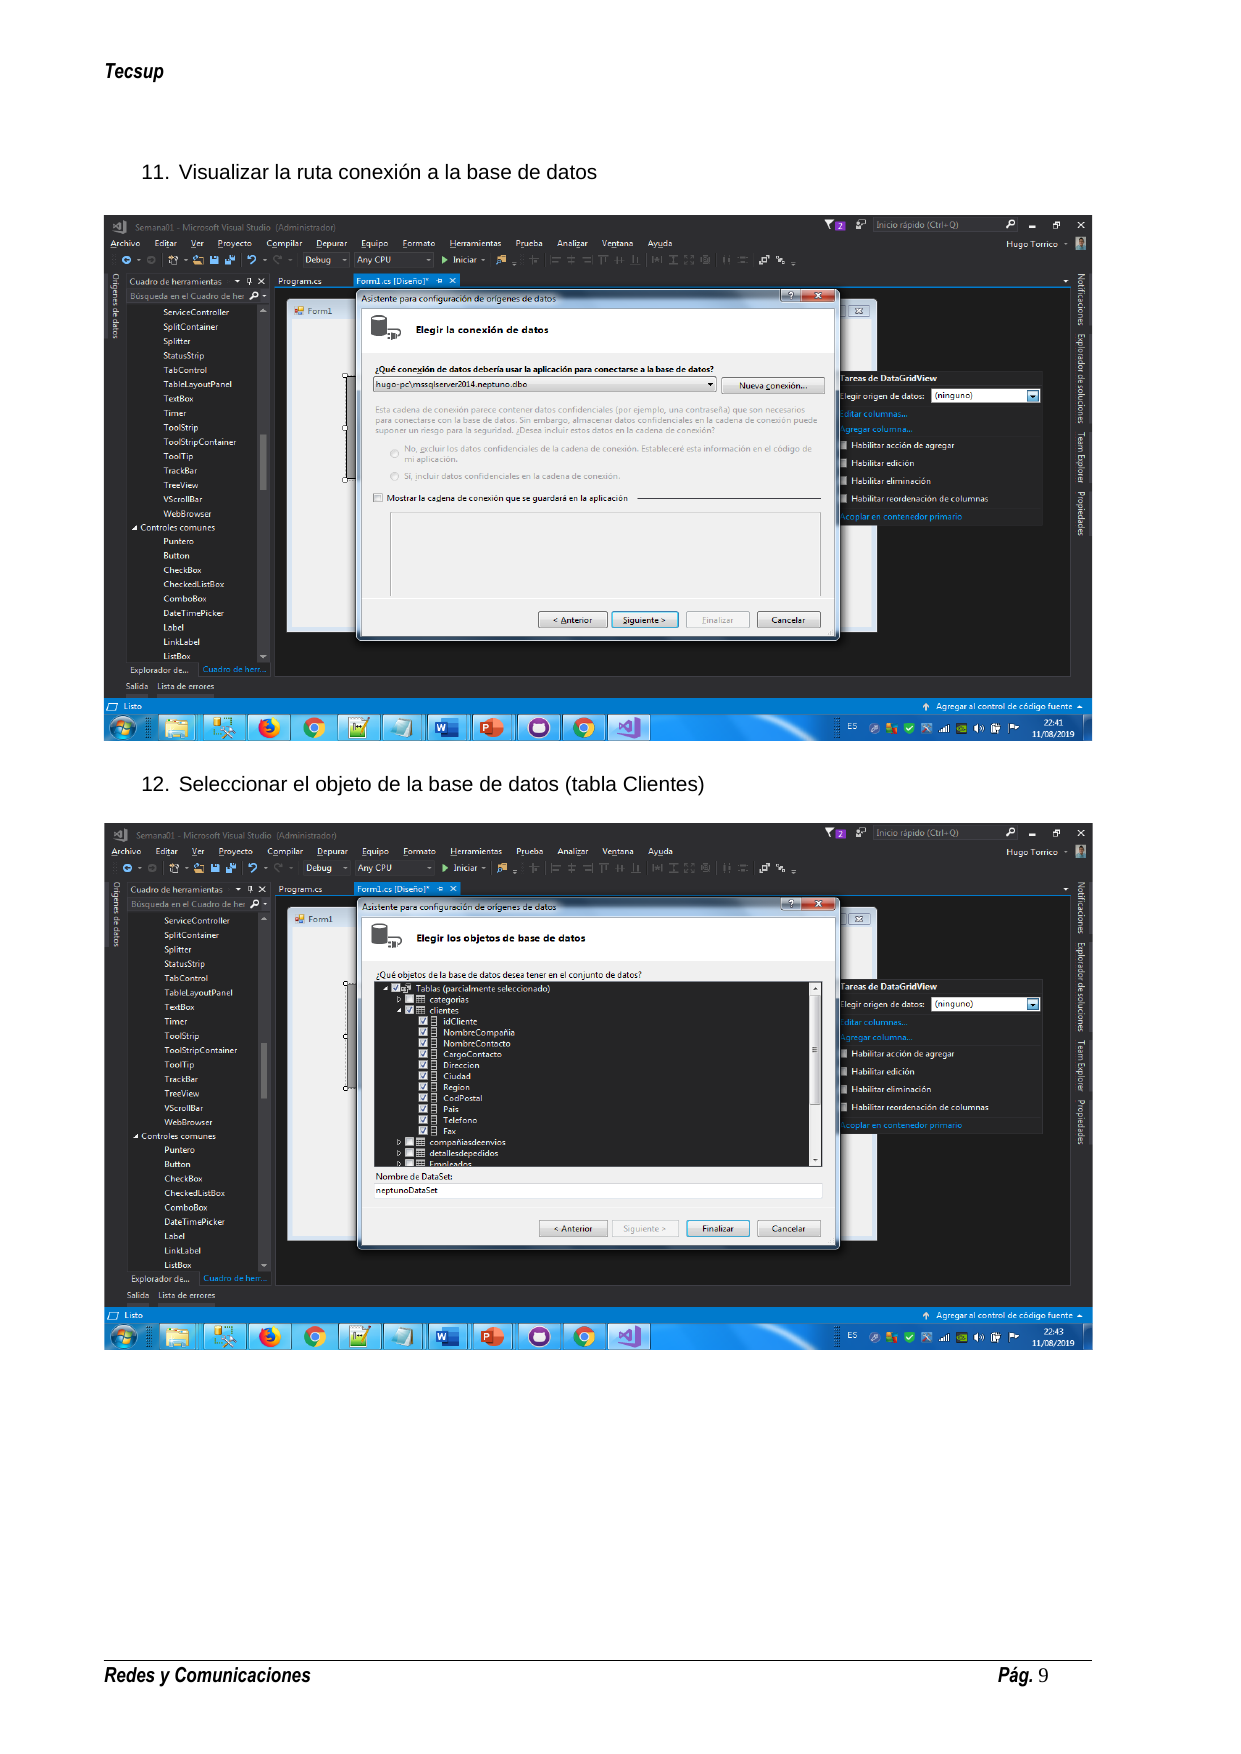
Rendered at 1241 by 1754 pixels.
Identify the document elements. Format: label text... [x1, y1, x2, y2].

list Seleccionar el objeto de la base de datos (tabla Clientes) [141, 772, 1092, 796]
picture [104, 823, 1093, 1350]
list Visualizar la ruta conexión a la base de datos [141, 160, 1092, 184]
picture [103, 215, 1093, 741]
